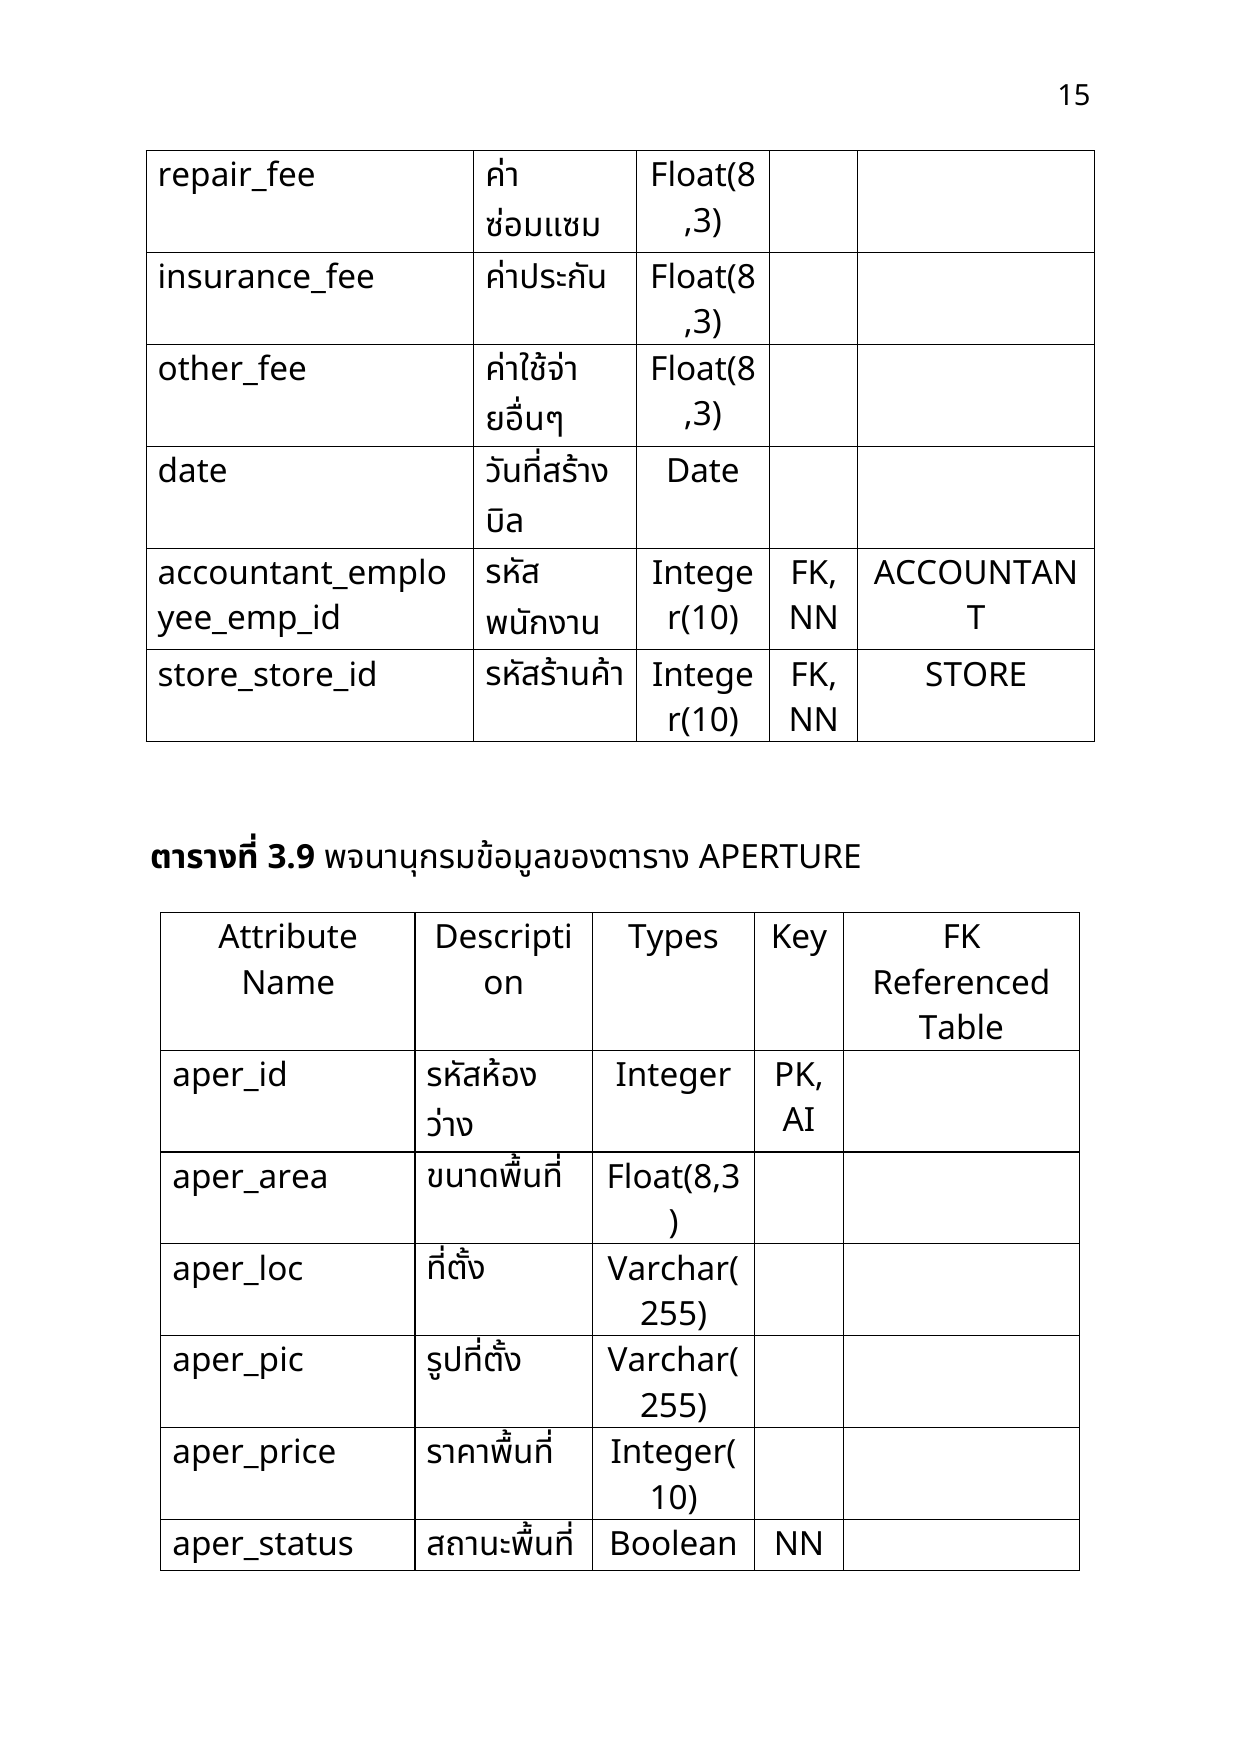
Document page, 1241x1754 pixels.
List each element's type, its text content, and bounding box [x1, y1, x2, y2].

table_cell Integer(10) [637, 549, 769, 649]
table_cell Float(8,3) [593, 1153, 754, 1243]
table_cell ค่าใช้จ่ายอื่นๆ [474, 345, 636, 446]
table_cell other_fee [147, 345, 473, 446]
table_cell วันที่สร้างบิล [474, 447, 636, 547]
table_cell STORE [858, 650, 1094, 741]
table_cell [844, 1051, 1079, 1151]
table_cell [858, 151, 1094, 252]
table_cell Float(8,3) [637, 345, 769, 446]
table_cell Integer(10) [637, 650, 769, 741]
table_cell Varchar(255) [593, 1244, 754, 1335]
table_cell Boolean [593, 1520, 754, 1570]
table_cell [770, 253, 857, 344]
table_cell รหัสร้านค้า [474, 650, 636, 741]
table_cell Integer [593, 1051, 754, 1151]
table_header Attribute Name [161, 913, 414, 1049]
table_header Types [593, 913, 754, 1049]
table_header FK Referenced Table [844, 913, 1079, 1049]
table_cell ราคาพื้นที่ [416, 1428, 592, 1519]
table_cell [858, 253, 1094, 344]
table_cell repair_fee [147, 151, 473, 252]
table_cell PK,AI [755, 1051, 843, 1151]
table_cell [755, 1153, 843, 1243]
table_cell aper_loc [161, 1244, 414, 1335]
table_cell insurance_fee [147, 253, 473, 344]
table_cell ค่าประกัน [474, 253, 636, 344]
table_cell [858, 345, 1094, 446]
table_header Description [416, 913, 592, 1049]
table_cell accountant_employee_emp_id [147, 549, 473, 649]
table_cell รูปที่ตั้ง [416, 1336, 592, 1427]
table_cell ACCOUNTANT [858, 549, 1094, 649]
table_cell Float(8,3) [637, 151, 769, 252]
table_cell [755, 1244, 843, 1335]
table_cell store_store_id [147, 650, 473, 741]
table_cell aper_id [161, 1051, 414, 1151]
table_cell aper_status [161, 1520, 414, 1570]
table_header Key [755, 913, 843, 1049]
table_cell [770, 447, 857, 547]
table_cell [844, 1153, 1079, 1243]
table_cell aper_pic [161, 1336, 414, 1427]
table_cell FK,NN [770, 549, 857, 649]
table_cell NN [755, 1520, 843, 1570]
table_cell Date [637, 447, 769, 547]
table_cell [770, 151, 857, 252]
table_cell [844, 1428, 1079, 1519]
table_cell date [147, 447, 473, 547]
table_cell รหัสห้องว่าง [416, 1051, 592, 1151]
table_cell Integer(10) [593, 1428, 754, 1519]
table_cell สถานะพื้นที่ [416, 1520, 592, 1570]
table_cell Float(8,3) [637, 253, 769, 344]
table_cell ค่าซ่อมแซม [474, 151, 636, 252]
text ตารางที่ 3.9 พจนานุกรมข้อมูลของตาราง APERTURE [150, 833, 1090, 884]
table_cell FK,NN [770, 650, 857, 741]
table_cell รหัสพนักงาน [474, 549, 636, 649]
table_cell [858, 447, 1094, 547]
table_cell [755, 1336, 843, 1427]
table_cell [755, 1428, 843, 1519]
table_cell aper_area [161, 1153, 414, 1243]
table_cell [844, 1244, 1079, 1335]
table_cell [844, 1520, 1079, 1570]
table_cell ขนาดพื้นที่ [416, 1153, 592, 1243]
table_cell [844, 1336, 1079, 1427]
table_cell [770, 345, 857, 446]
table_cell Varchar(255) [593, 1336, 754, 1427]
table_cell ที่ตั้ง [416, 1244, 592, 1335]
table_cell aper_price [161, 1428, 414, 1519]
